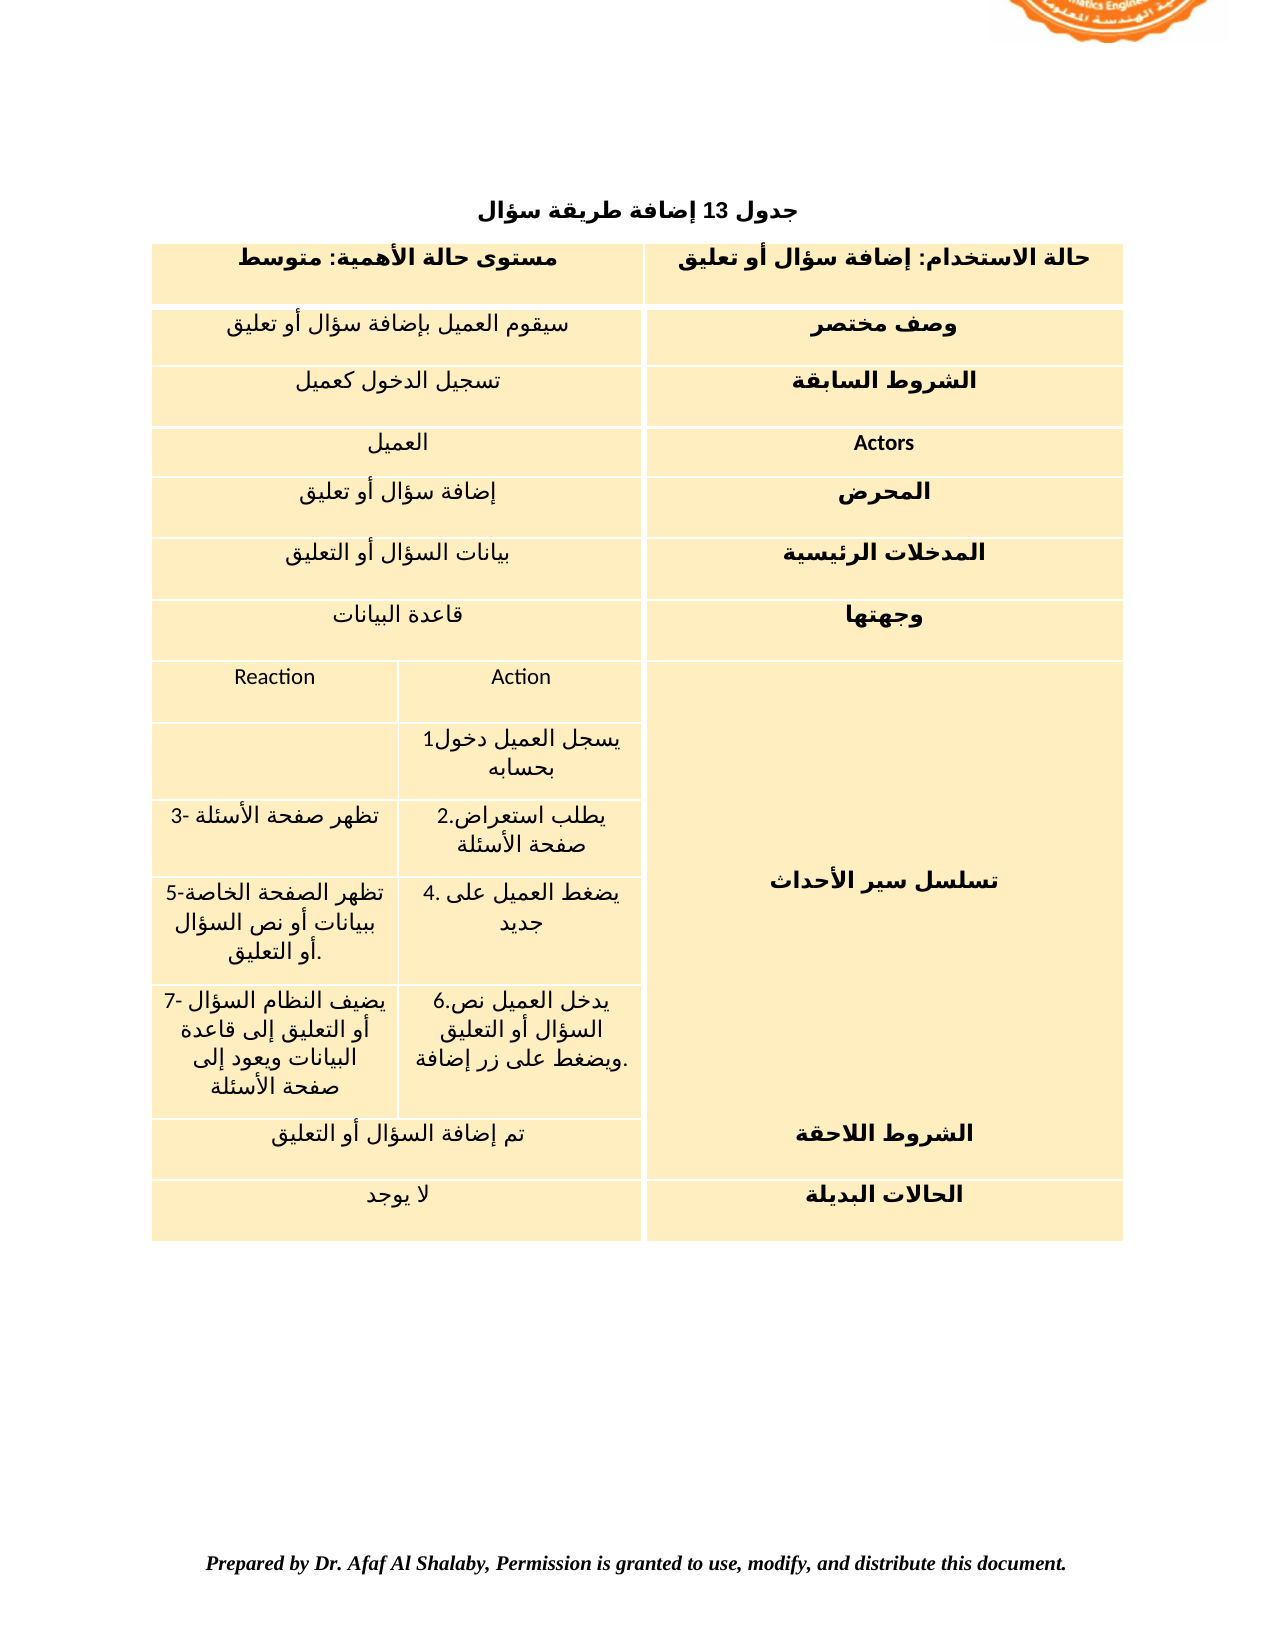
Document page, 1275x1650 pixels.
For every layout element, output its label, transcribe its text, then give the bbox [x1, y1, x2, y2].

table_cell بيانات السؤال أو التعليق [152, 539, 641, 599]
table_cell وصف مختصر [647, 310, 1123, 365]
table_cell 2.يطلب استعراض صفحة الأسئلة [399, 801, 641, 876]
table_cell Reaction [152, 662, 397, 722]
table_header حالة الاستخدام: إضافة سؤال أو تعليق [645, 244, 1123, 303]
table_cell المحرض [647, 478, 1123, 537]
table_cell العميل [152, 429, 641, 476]
table_cell المدخلات الرئيسية [647, 539, 1123, 599]
text جدول 13 إضافة طريقة سؤال [150, 197, 1125, 223]
table_cell قاعدة البيانات [152, 601, 641, 660]
table_cell Action [399, 662, 641, 722]
table_cell وجهتها [647, 601, 1123, 660]
table_cell الشروط السابقة [647, 367, 1123, 426]
picture [988, 0, 1228, 43]
table_cell [152, 724, 398, 799]
table_cell تسجيل الدخول كعميل [152, 367, 641, 426]
table_cell لا يوجد [152, 1181, 641, 1241]
table_cell 6.يدخل العميل نص السؤال أو التعليق ويضغط على زر إضافة. [399, 986, 641, 1118]
table_cell 5-تظهر الصفحة الخاصة ببيانات أو نص السؤال أو التعليق. [152, 878, 398, 984]
table_cell الحالات البديلة [647, 1181, 1123, 1241]
table_cell تسلسل سير الأحداث [647, 662, 1123, 1118]
table_cell 4. يضغط العميل على جديد [399, 878, 641, 984]
table_cell 7- يضيف النظام السؤال أو التعليق إلى قاعدة البيانات ويعود إلى صفحة الأسئلة [152, 986, 397, 1118]
table_cell الشروط اللاحقة [647, 1118, 1123, 1179]
table_header مستوى حالة الأهمية: متوسط [152, 244, 643, 303]
table_cell Actors [647, 429, 1123, 476]
table_cell إضافة سؤال أو تعليق [152, 478, 641, 537]
table_cell سيقوم العميل بإضافة سؤال أو تعليق [152, 310, 641, 365]
table_cell 1يسجل العميل دخول بحسابه [399, 724, 641, 799]
table_cell 3- تظهر صفحة الأسئلة [152, 801, 397, 876]
table_cell تم إضافة السؤال أو التعليق [152, 1120, 641, 1179]
